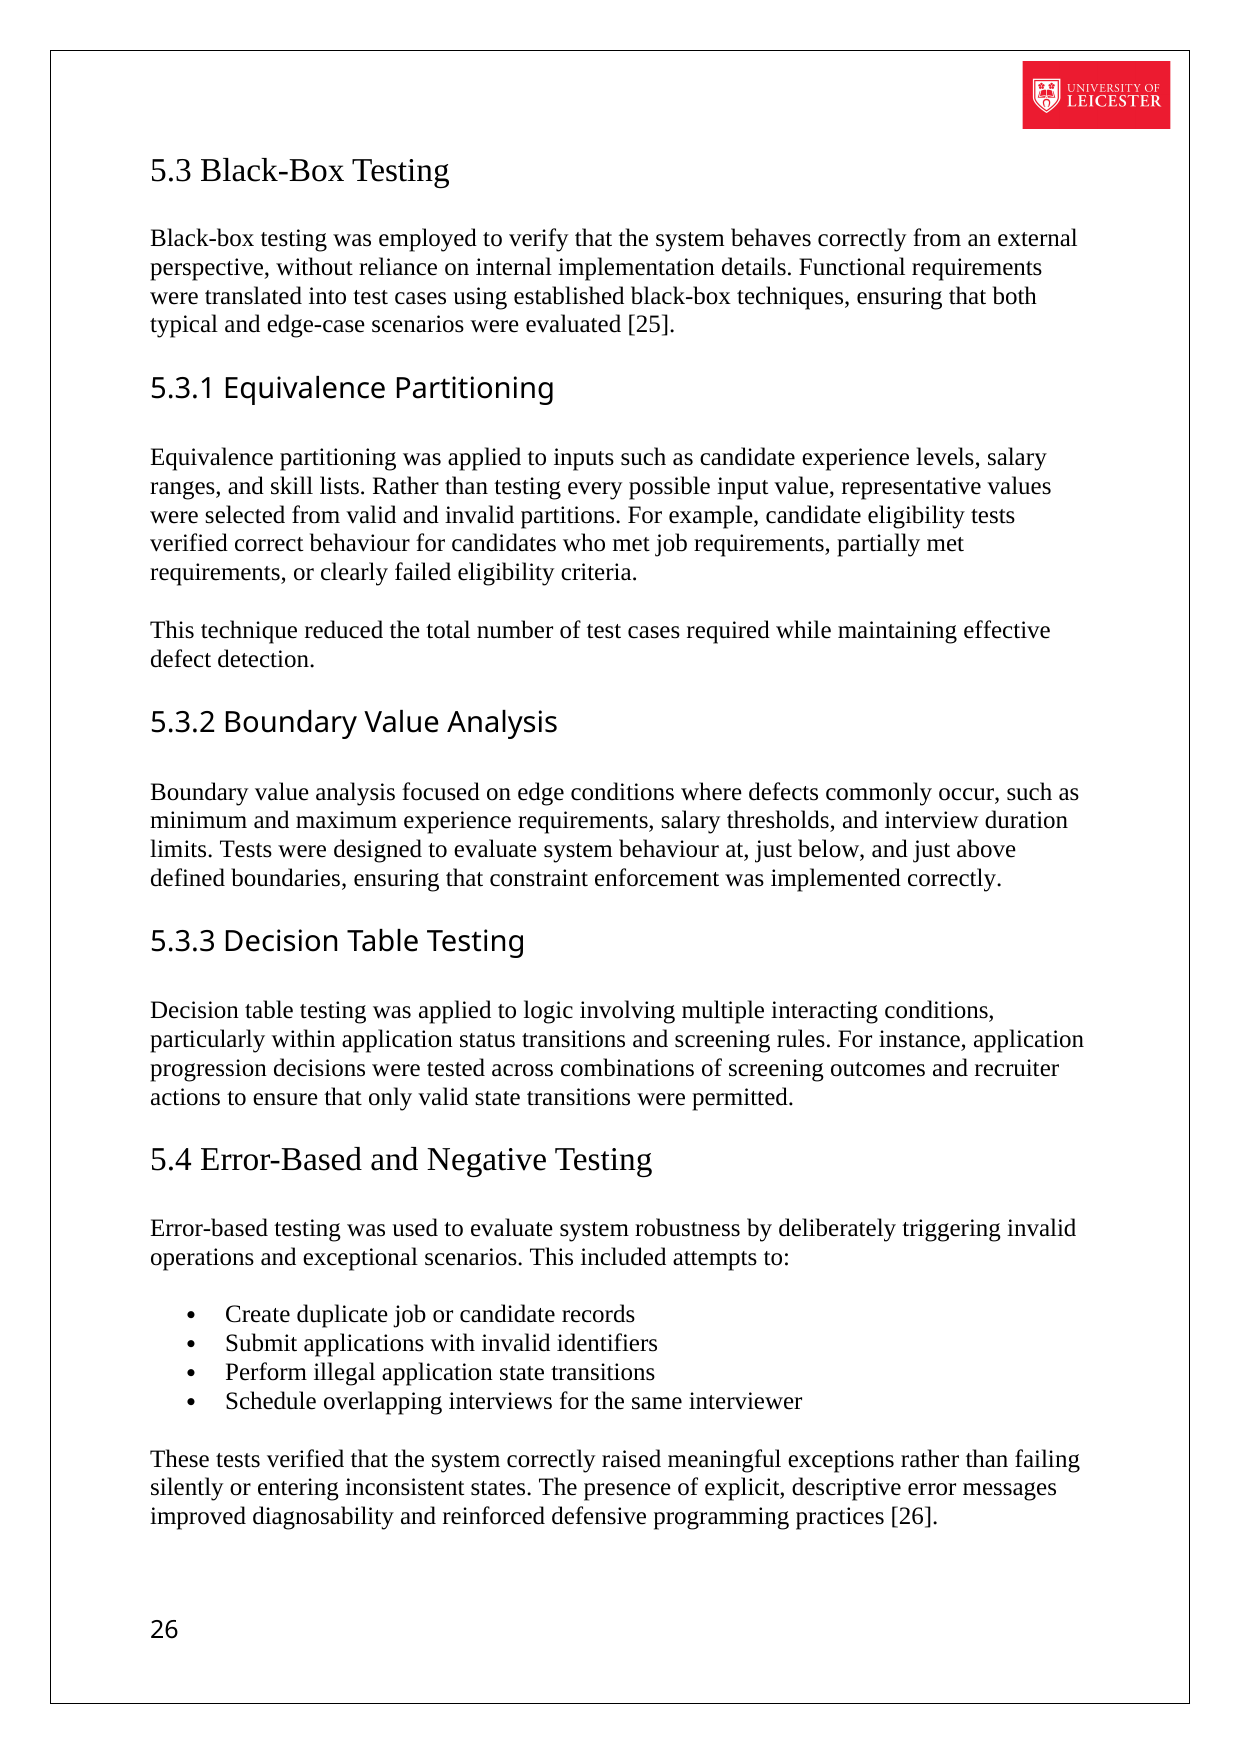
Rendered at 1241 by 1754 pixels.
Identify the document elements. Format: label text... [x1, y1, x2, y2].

picture [1022, 61, 1171, 129]
subtitle 5.3.1 Equivalence Partitioning [150, 821, 1090, 861]
text Boundary value analysis focused on edge conditions where defects commonly occur, such as minimum and maximum experience requirements, salary thresholds, and interview duration limits. Tests were designed to evaluate system behaviour at, just below, and just above defined boundaries, ensuring that constraint enforcement was implemented correctly. [150, 1230, 1090, 1345]
text Decision table testing was applied to logic involving multiple interacting conditions, particularly within application status transitions and screening rules. For instance, application progression decisions were tested across combinations of screening outcomes and recruiter actions to ensure that only valid state transitions were permitted. [150, 1449, 1090, 1564]
subtitle 5.3.2 Boundary Value Analysis [150, 1155, 1090, 1195]
text Black-box testing was employed to verify that the system behaves correctly from an external perspective, without reliance on internal implementation details. Functional requirements were translated into test cases using established black-box techniques, ensuring that both typical and edge-case scenarios were evaluated [25]. [150, 677, 1090, 792]
text Equivalence partitioning was applied to inputs such as candidate experience levels, salary ranges, and skill lists. Rather than testing every possible input value, representative values were selected from valid and invalid partitions. For example, candidate eligibility tests verified correct behaviour for candidates who met job requirements, partially met requirements, or clearly failed eligibility criteria. [150, 896, 1090, 1039]
subtitle 5.3.3 Decision Table Testing [150, 1374, 1090, 1414]
subtitle 5.3 Black-Box Testing [150, 603, 1090, 642]
text This technique reduced the total number of test cases required while maintaining effective defect detection. [150, 1069, 1090, 1126]
picture [150, 150, 518, 582]
